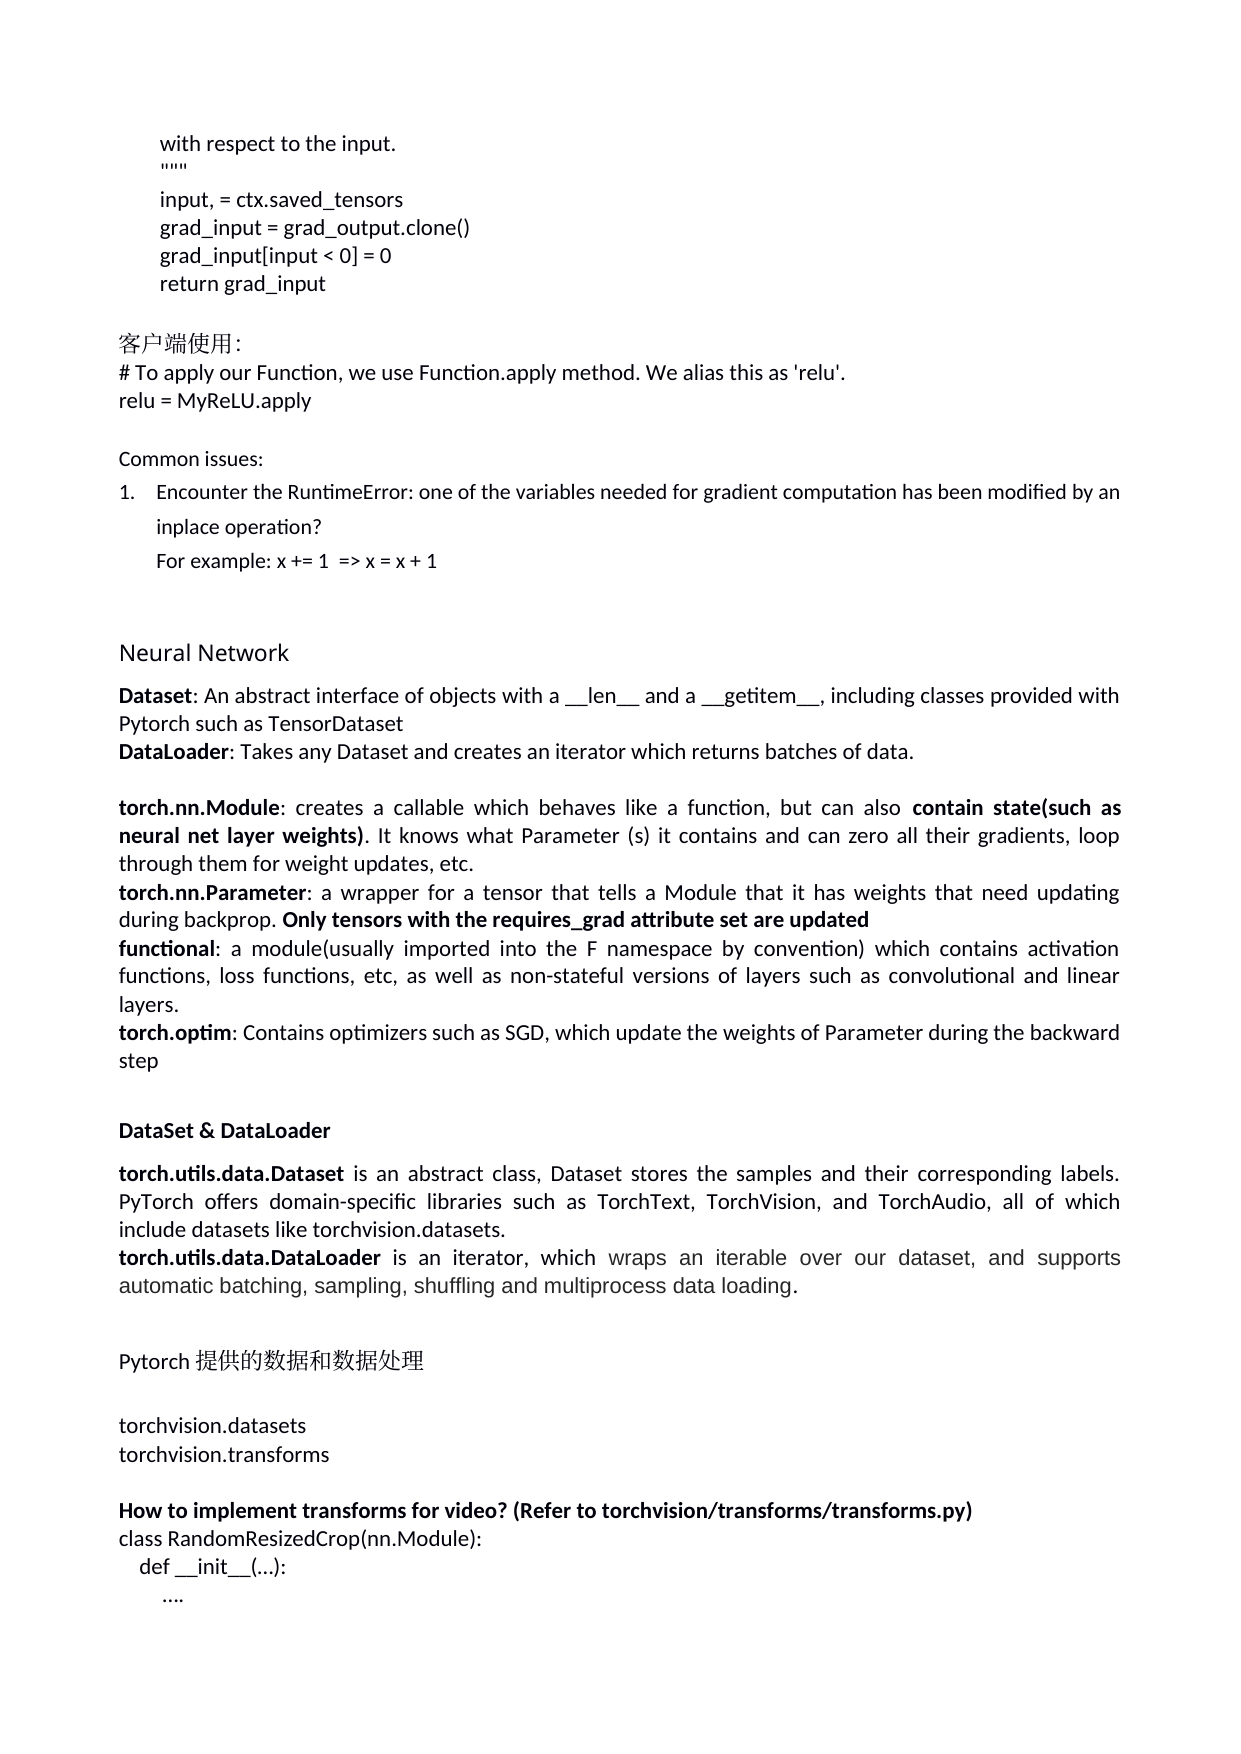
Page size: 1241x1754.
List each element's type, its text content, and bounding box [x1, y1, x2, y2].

text relu = MyReLU.apply [118, 387, 1122, 414]
text grad_input = grad_output.clone() [118, 213, 1122, 242]
list Encounter the RuntimeError: one of the variables needed for gradient computation has been modified by an inplace operation? [118, 475, 1122, 543]
text …. [118, 1580, 1122, 1608]
text Common issues: [118, 443, 1122, 475]
text with respect to the input. [118, 129, 1122, 157]
text def __init__(…): [118, 1552, 1122, 1580]
text # To apply our Function, we use Function.apply method. We alias this as 'relu'. [118, 358, 1122, 387]
text torch.utils.data.DataLoader is an iterator, which wraps an iterable over our dataset, and supports automatic batching, sampling, shuffling and multiprocess data loading. [118, 1243, 1122, 1299]
text class RandomResizedCrop(nn.Module): [118, 1524, 1122, 1552]
text torch.utils.data.Dataset is an abstract class, Dataset stores the samples and their corresponding labels. PyTorch offers domain-specific libraries such as TorchText, TorchVision, and TorchAudio, all of which include datasets like torchvision.datasets. [118, 1159, 1122, 1243]
text """ [118, 157, 1122, 186]
text grad_input[input < 0] = 0 [118, 242, 1122, 269]
text torch.nn.Parameter: a wrapper for a tensor that tells a Module that it has weights that need updating during backprop. Only tensors with the requires_grad attribute set are updated [118, 878, 1122, 934]
list For example: x += 1 => x = x + 1 [156, 545, 1122, 577]
text torchvision.datasets [118, 1412, 1122, 1440]
text Dataset: An abstract interface of objects with a __len__ and a __getitem__, including classes provided with Pytorch such as TensorDataset [118, 681, 1122, 737]
text return grad_input [118, 269, 1122, 298]
text functional: a module(usually imported into the F namespace by convention) which contains activation functions, loss functions, etc, as well as non-stateful versions of layers such as convolutional and linear layers. [118, 934, 1122, 1018]
text 客户端使用： [118, 326, 1122, 358]
text input, = ctx.saved_tensors [118, 186, 1122, 213]
text torch.nn.Module: creates a callable which behaves like a function, but can also contain state(such as neural net layer weights). It knows what Parameter (s) it contains and can zero all their gradients, loop through them for weight updates, etc. [118, 793, 1122, 878]
subtitle DataSet & DataLoader [118, 1114, 1122, 1147]
text torchvision.transforms [118, 1440, 1122, 1468]
text DataLoader: Takes any Dataset and creates an iterator which returns batches of data. [118, 737, 1122, 766]
text Pytorch提供的数据和数据处理 [118, 1327, 1122, 1392]
text How to implement transforms for video? (Refer to torchvision/transforms/transforms.py) [118, 1496, 1122, 1524]
subtitle Neural Network [118, 636, 1122, 669]
text torch.optim: Contains optimizers such as SGD, which update the weights of Parameter during the backward step [118, 1018, 1122, 1074]
